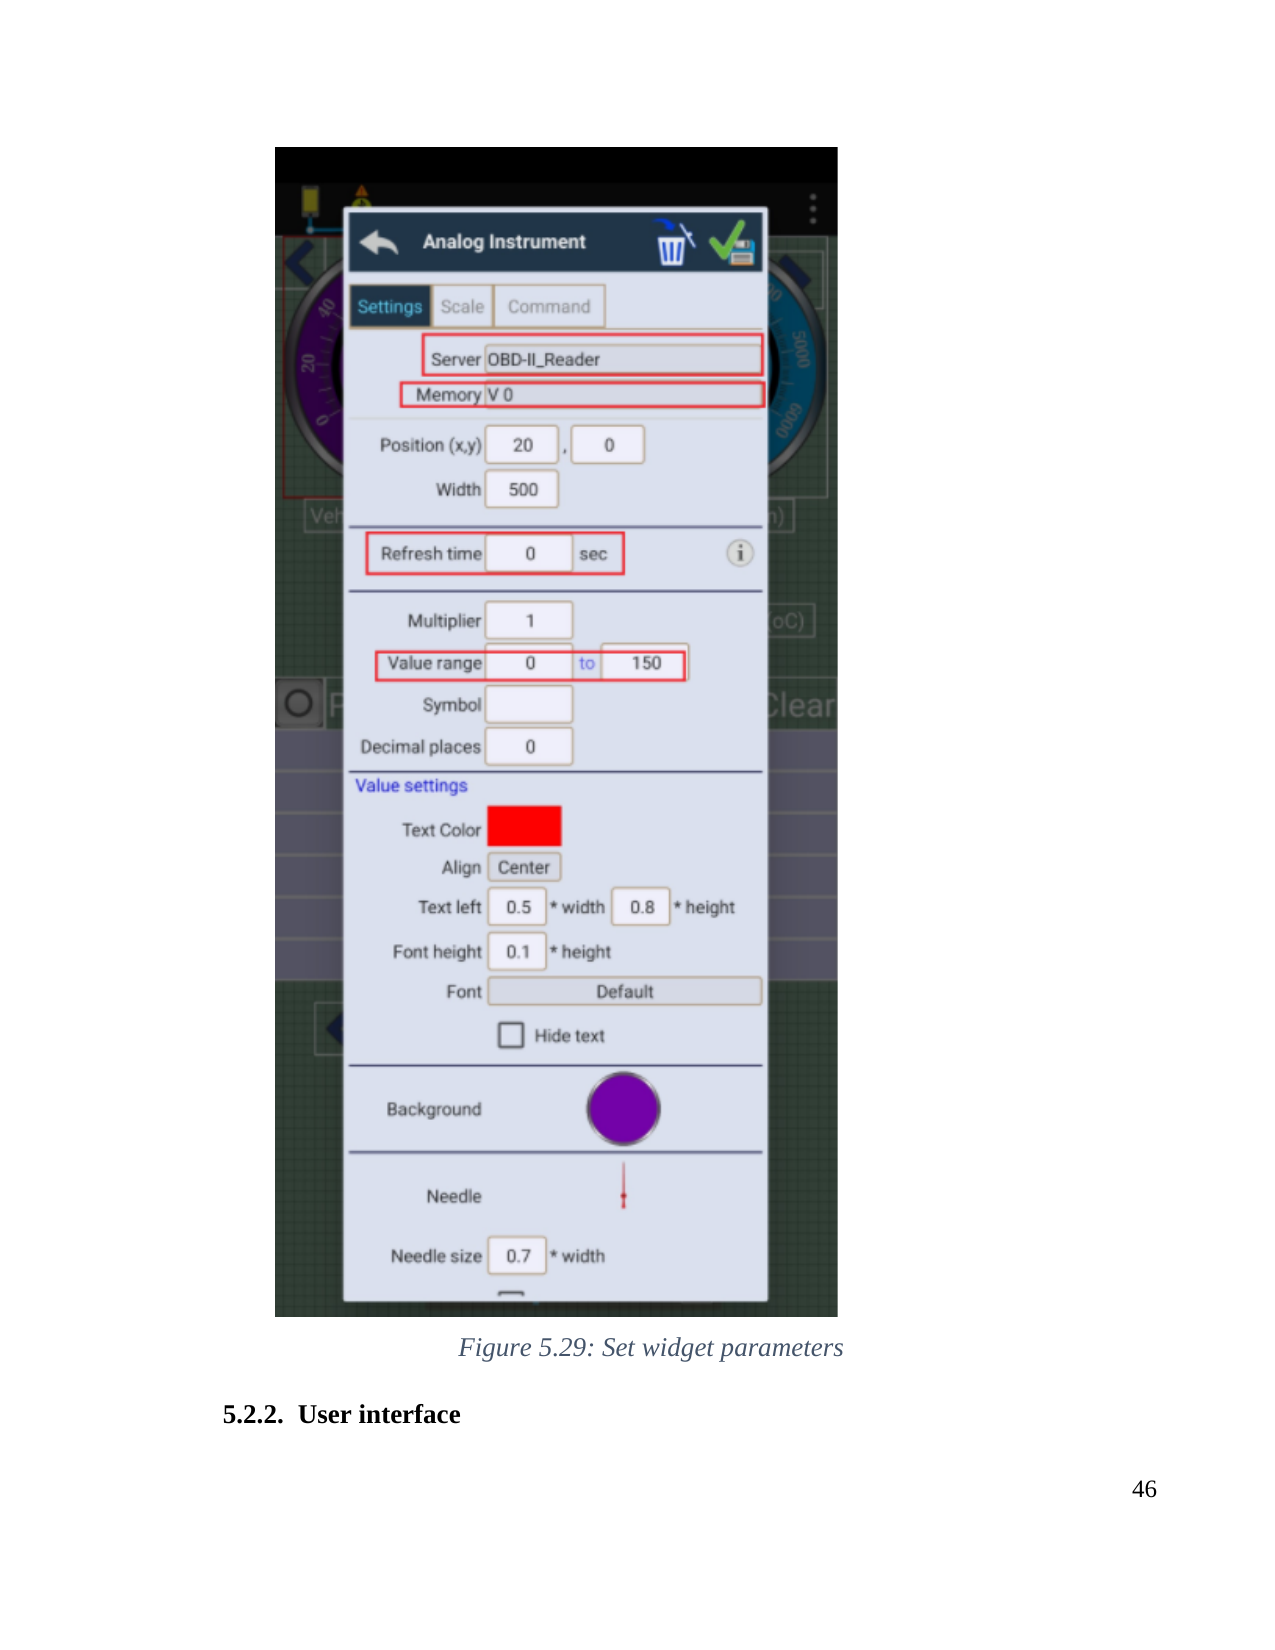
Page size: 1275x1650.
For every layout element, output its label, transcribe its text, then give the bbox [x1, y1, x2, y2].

picture [275, 147, 838, 1317]
list User interface [223, 1398, 1157, 1430]
